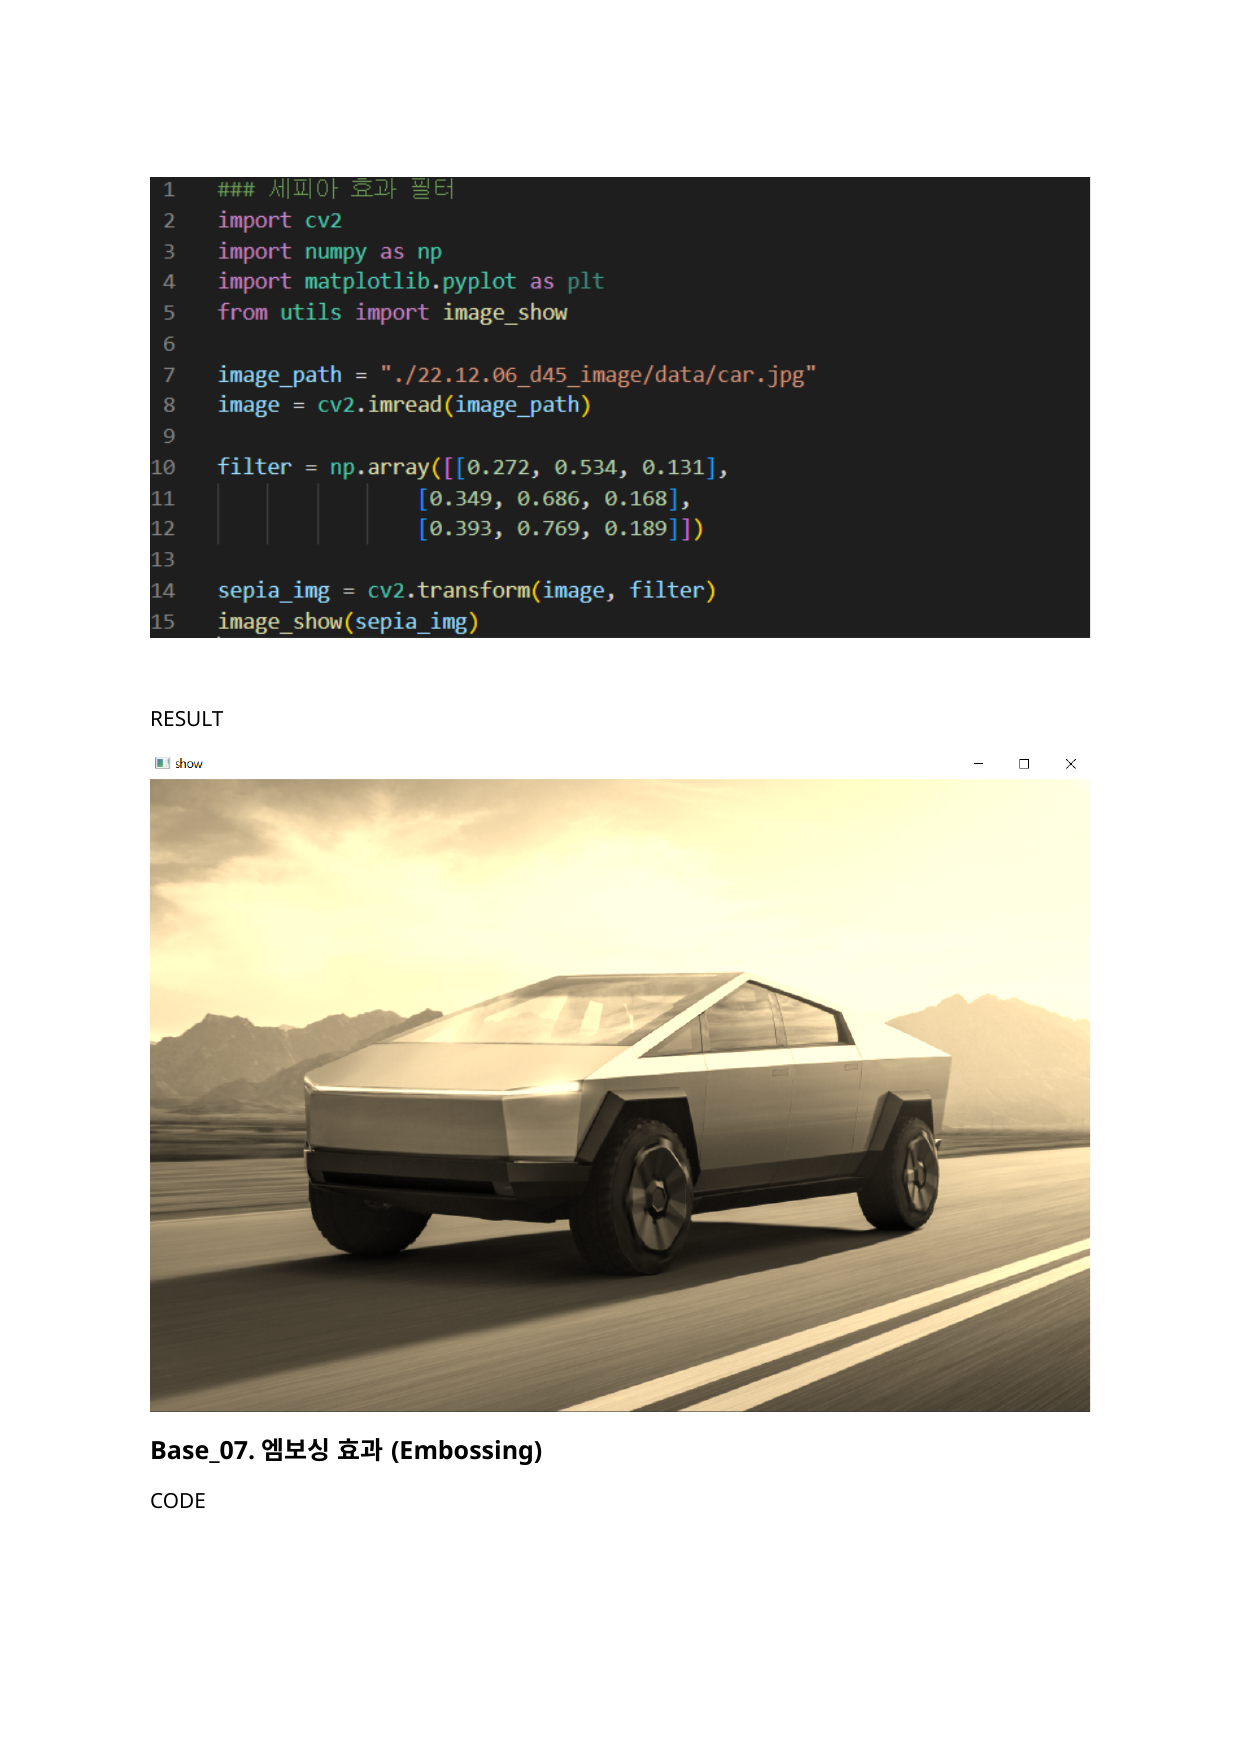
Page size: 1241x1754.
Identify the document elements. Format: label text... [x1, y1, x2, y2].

picture [150, 177, 1091, 638]
text RESULT [150, 704, 1090, 732]
text CODE [150, 1486, 1090, 1514]
picture [150, 751, 1091, 1412]
text Base_07. 엠보싱 효과 (Embossing) [150, 1430, 1090, 1466]
